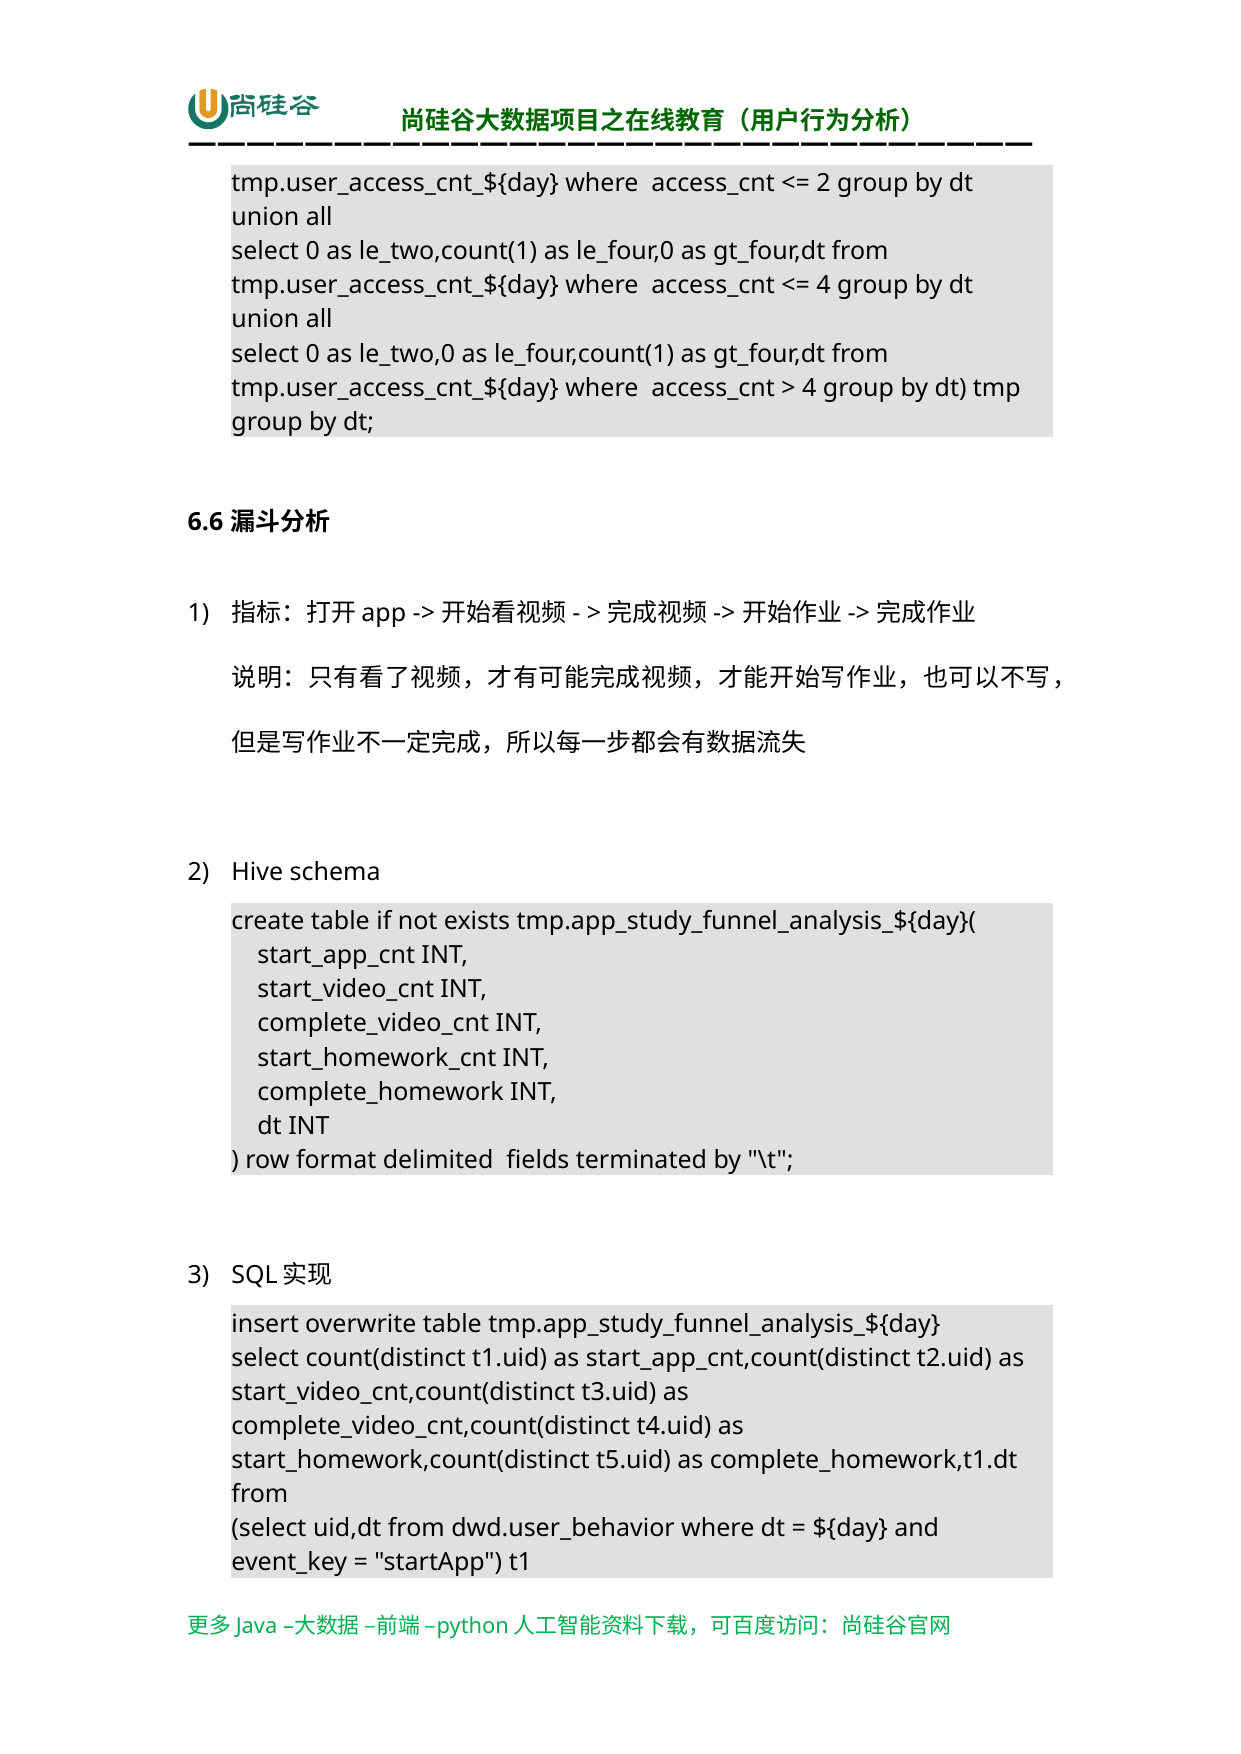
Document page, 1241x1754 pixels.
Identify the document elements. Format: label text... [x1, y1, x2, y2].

text complete_video_cnt INT, [231, 1005, 1053, 1039]
text insert overwrite table tmp.app_study_funnel_analysis_${day} [231, 1305, 1053, 1339]
text union all [231, 301, 1053, 335]
text (select uid,dt from dwd.user_behavior where dt = ${day} and event_key = "startApp") t1 [231, 1510, 1053, 1578]
text start_homework_cnt INT, [231, 1039, 1053, 1073]
list 说明：只有看了视频，才有可能完成视频，才能开始写作业，也可以不写，但是写作业不一定完成，所以每一步都会有数据流失 [231, 643, 1053, 773]
text start_app_cnt INT, [231, 937, 1053, 971]
text start_video_cnt INT, [231, 971, 1053, 1005]
list Hive schema [187, 838, 1053, 903]
list 指标：打开app -> 开始看视频 - > 完成视频 -> 开始作业 -> 完成作业 [187, 578, 1053, 643]
text ) row format delimited fields terminated by "\t"; [231, 1141, 1053, 1175]
list SQL实现 [187, 1240, 1053, 1305]
picture [187, 88, 321, 130]
text complete_homework INT, [231, 1073, 1053, 1107]
text select 0 as le_two,count(1) as le_four,0 as gt_four,dt from tmp.user_access_cnt_${day} where access_cnt <= 4 group by dt [231, 233, 1053, 301]
text group by dt; [231, 403, 1053, 437]
text dt INT [231, 1107, 1053, 1141]
text select 0 as le_two,0 as le_four,count(1) as gt_four,dt from tmp.user_access_cnt_${day} where access_cnt > 4 group by dt) tmp [231, 335, 1053, 403]
text union all [231, 199, 1053, 233]
text create table if not exists tmp.app_study_funnel_analysis_${day}( [231, 903, 1053, 937]
text select count(distinct t1.uid) as start_app_cnt,count(distinct t2.uid) as start_video_cnt,count(distinct t3.uid) as complete_video_cnt,count(distinct t4.uid) as start_homework,count(distinct t5.uid) as complete_homework,t1.dt from [231, 1339, 1053, 1510]
subtitle 6.6 漏斗分析 [187, 487, 1053, 552]
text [231, 165, 1053, 199]
